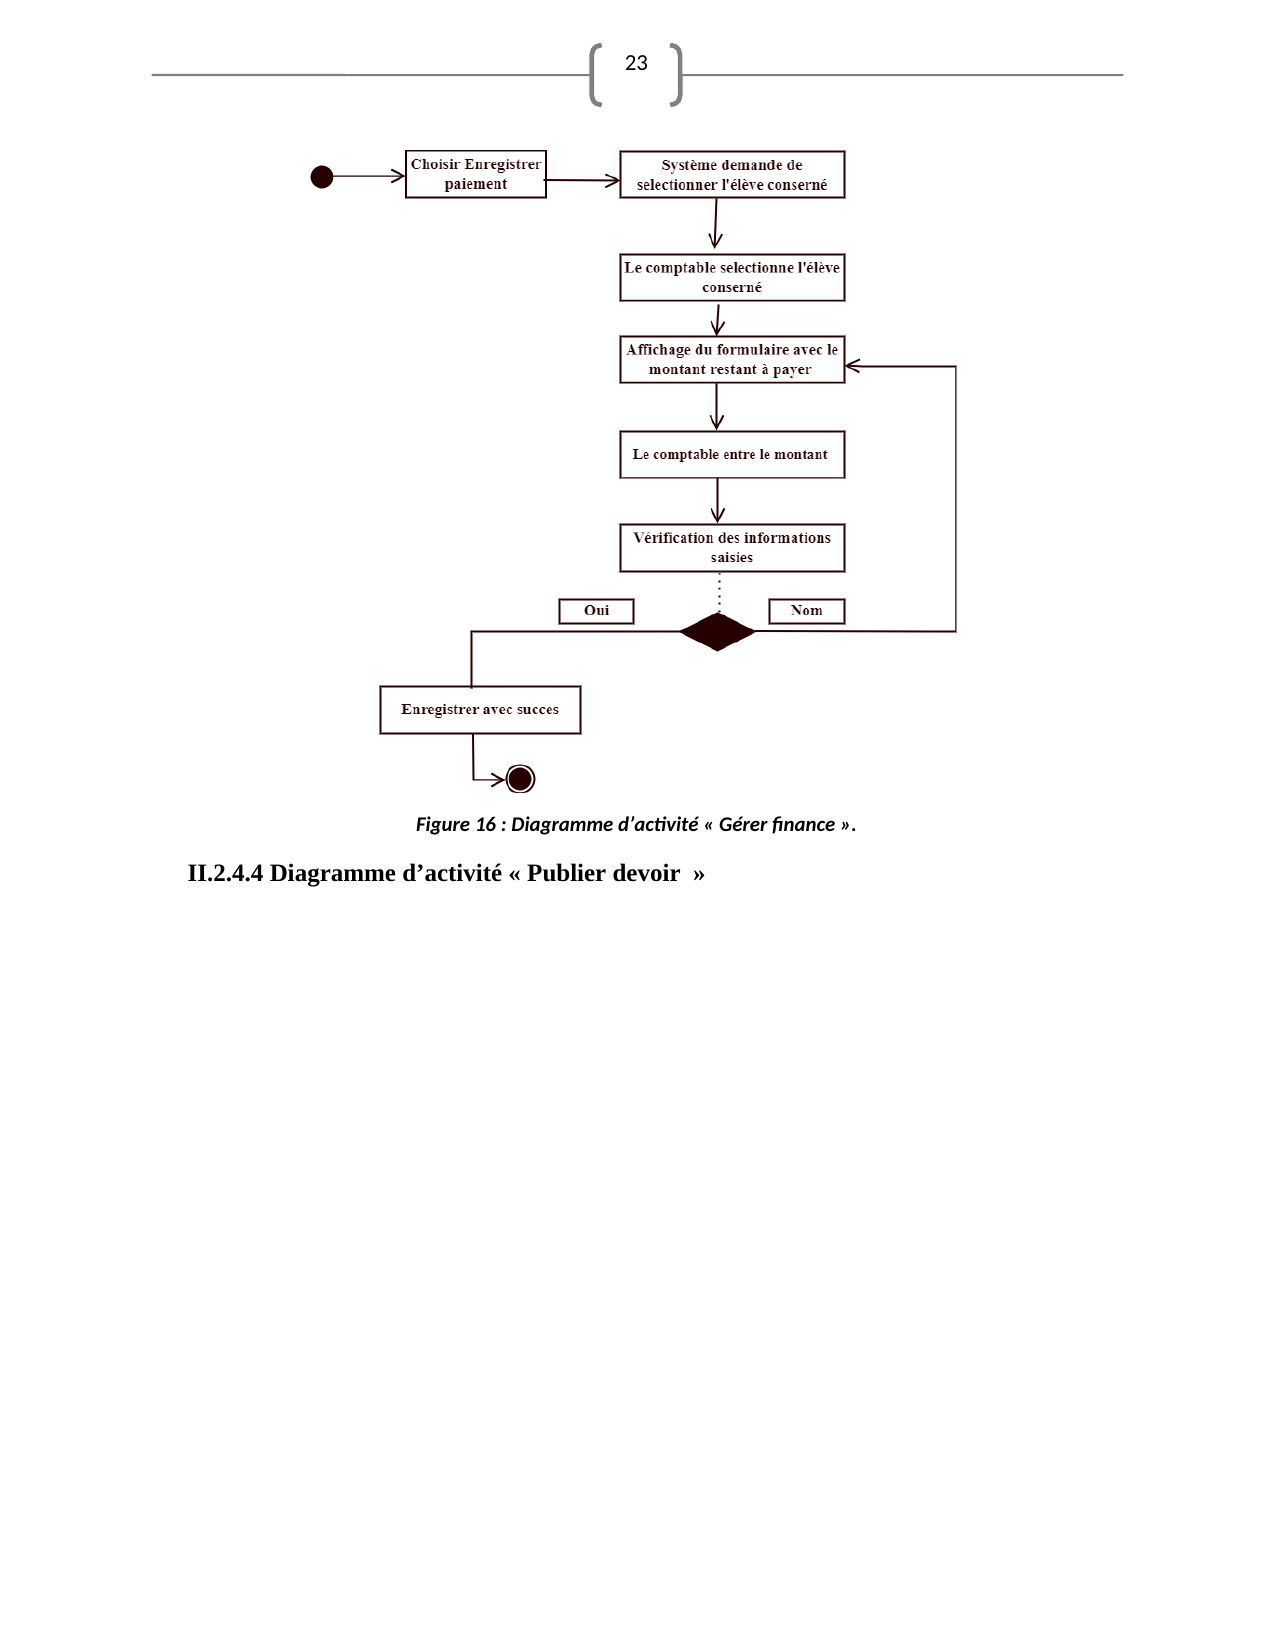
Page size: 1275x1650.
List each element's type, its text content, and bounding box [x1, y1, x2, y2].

text Figure 16 : Diagramme d’activité « Gérer finance ». [150, 812, 1125, 837]
picture [306, 150, 969, 793]
text II.2.4.4 Diagramme d’activité « Publier devoir » [187, 858, 1125, 887]
